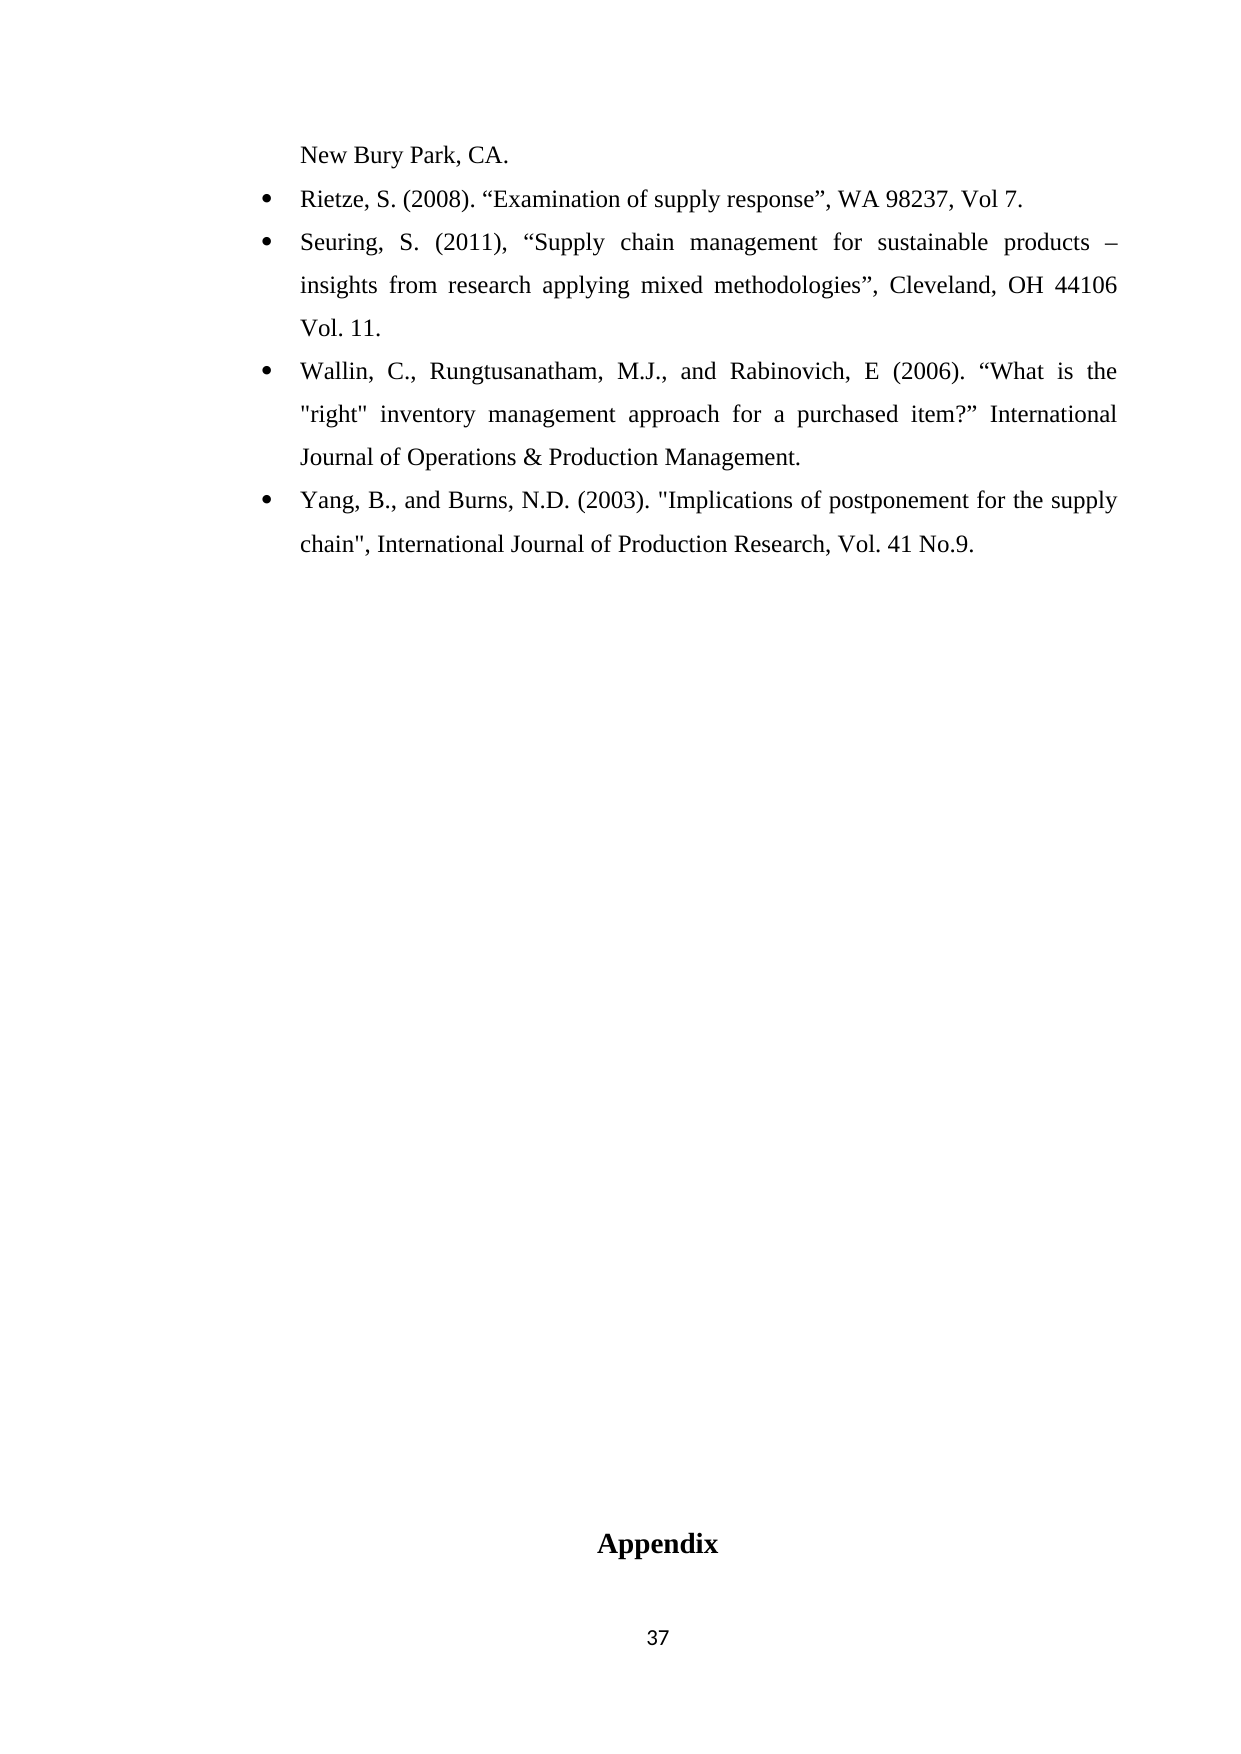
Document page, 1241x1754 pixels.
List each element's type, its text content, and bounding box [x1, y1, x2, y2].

list Seuring, S. (2011), “Supply chain management for sustainable products – insights from research applying mixed methodologies”, Cleveland, OH 44106 Vol. 11. [262, 227, 1118, 342]
list Rietze, S. (2008). “Examination of supply response”, WA 98237, Vol 7. [262, 184, 1118, 212]
list Wallin, C., Rungtusanatham, M.J., and Rabinovich, E (2006). “What is the "right" inventory management approach for a purchased item?” International Journal of Operations & Production Management. [262, 356, 1118, 471]
text Appendix [225, 1526, 1090, 1560]
list Yang, B., and Burns, N.D. (2003). "Implications of postponement for the supply chain", International Journal of Production Research, Vol. 41 No.9. [262, 486, 1118, 557]
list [262, 141, 1118, 169]
